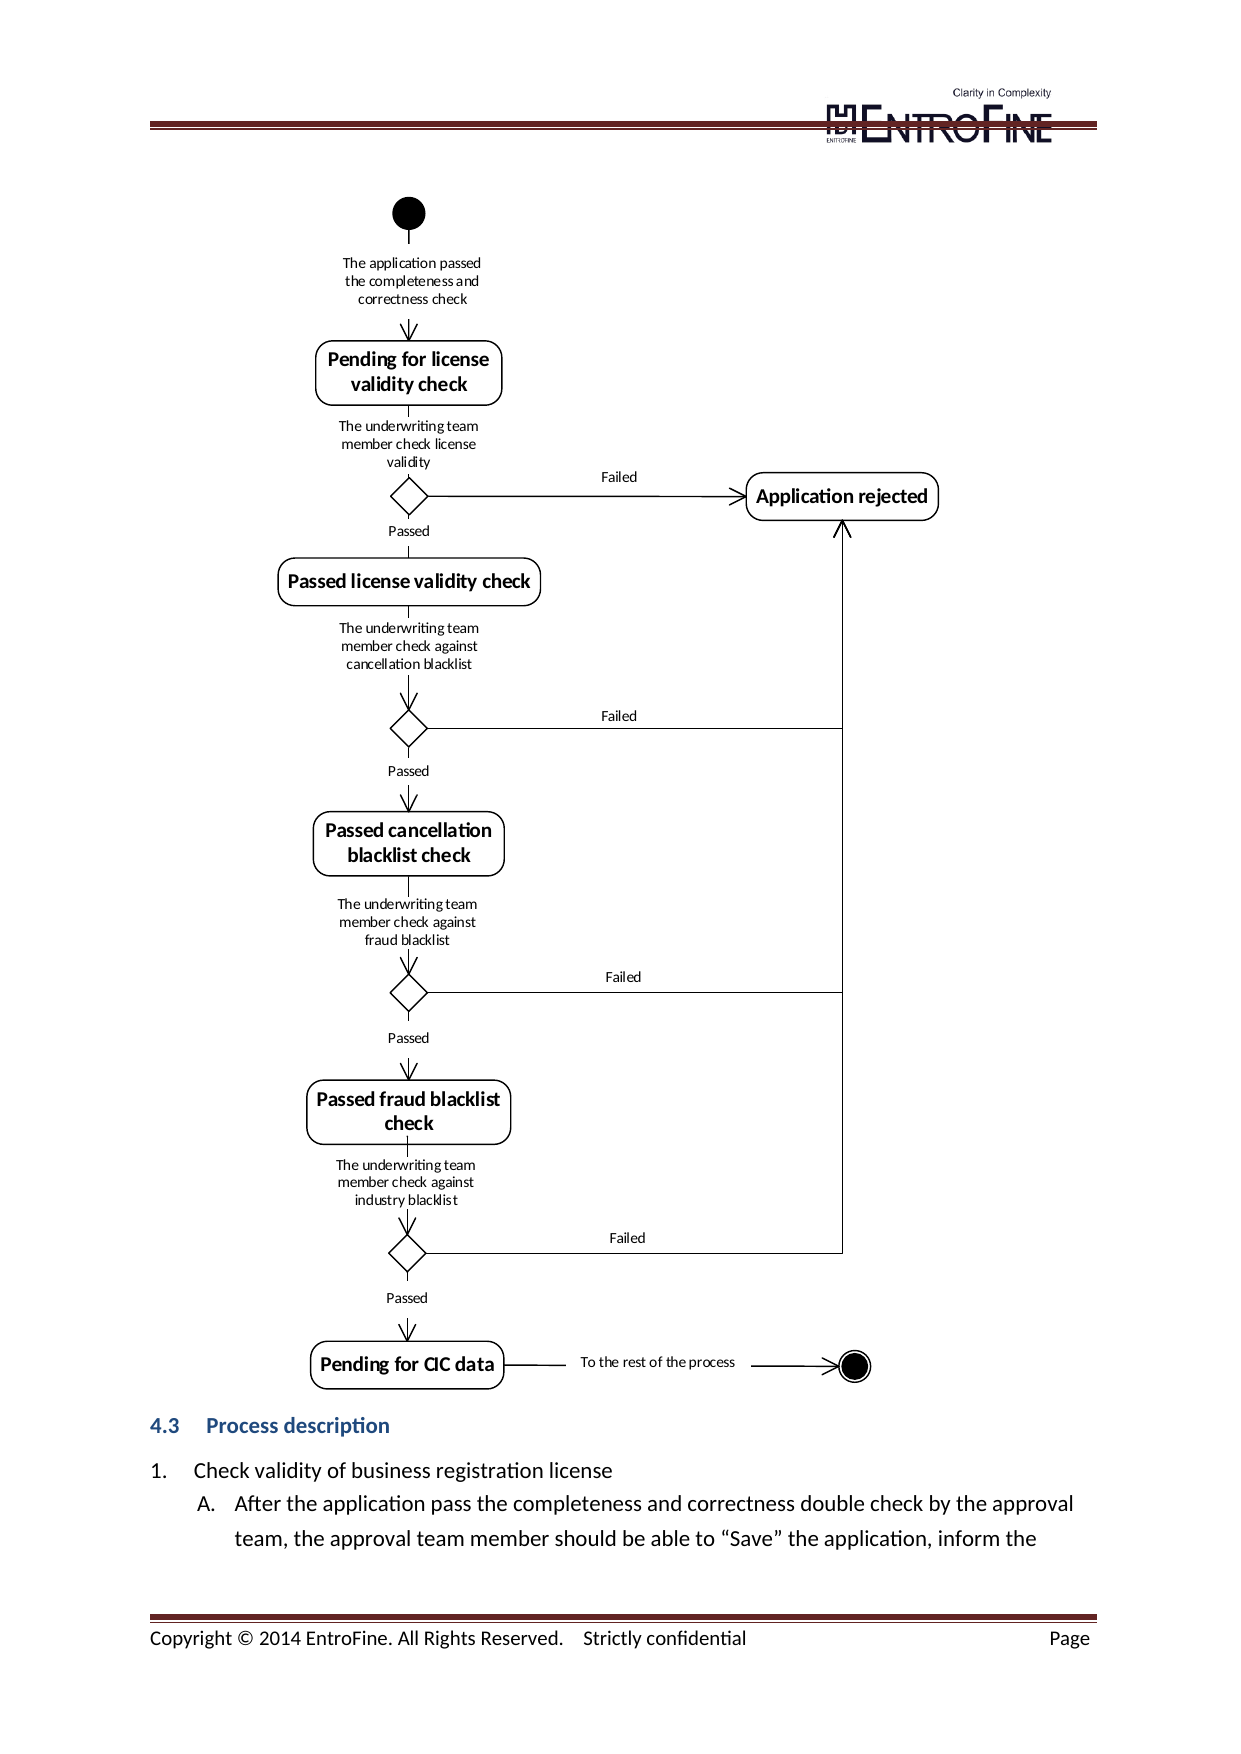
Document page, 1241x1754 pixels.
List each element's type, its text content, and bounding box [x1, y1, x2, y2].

list Check validity of business registration license [150, 1454, 1097, 1487]
picture [824, 87, 1054, 121]
list Process description [150, 1409, 1097, 1442]
picture [824, 130, 1054, 145]
